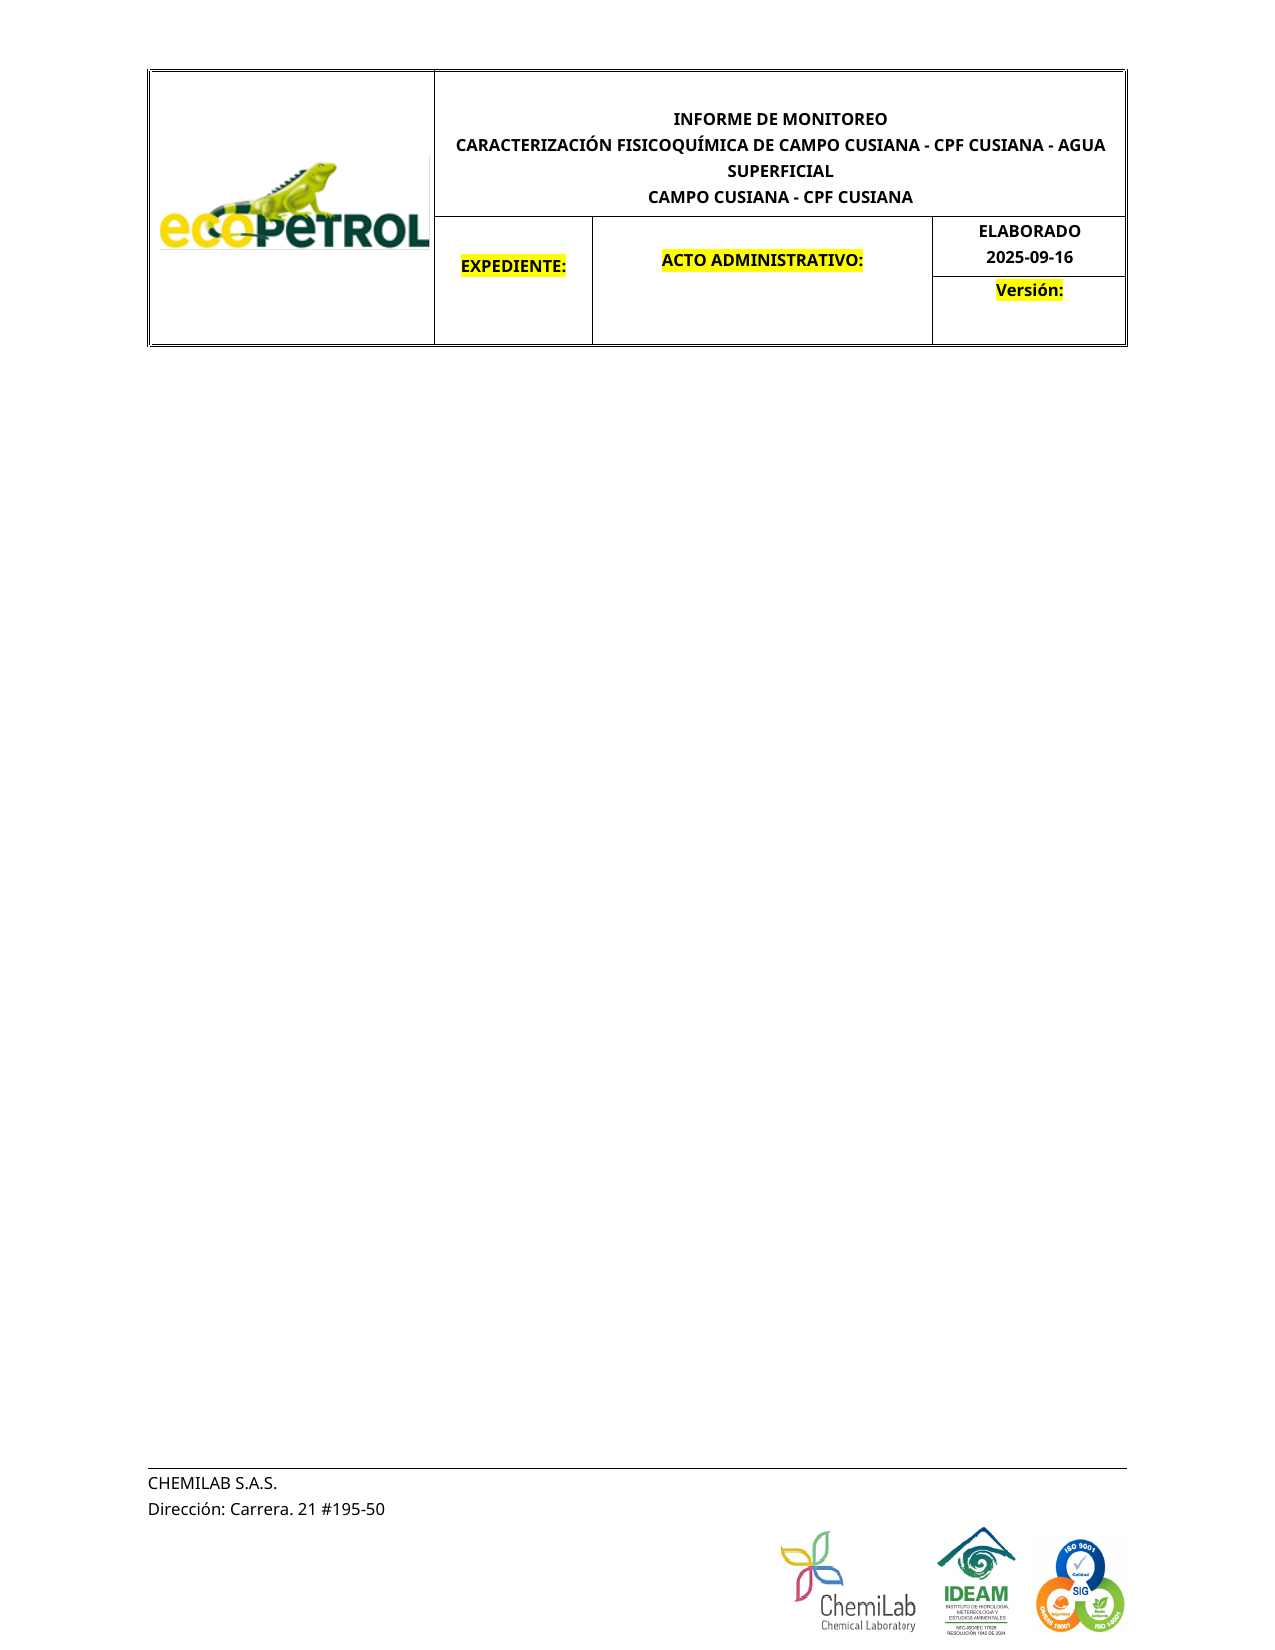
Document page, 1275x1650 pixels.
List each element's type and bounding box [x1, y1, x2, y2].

picture [159, 155, 432, 252]
picture [775, 1523, 1024, 1647]
picture [1032, 1534, 1128, 1636]
